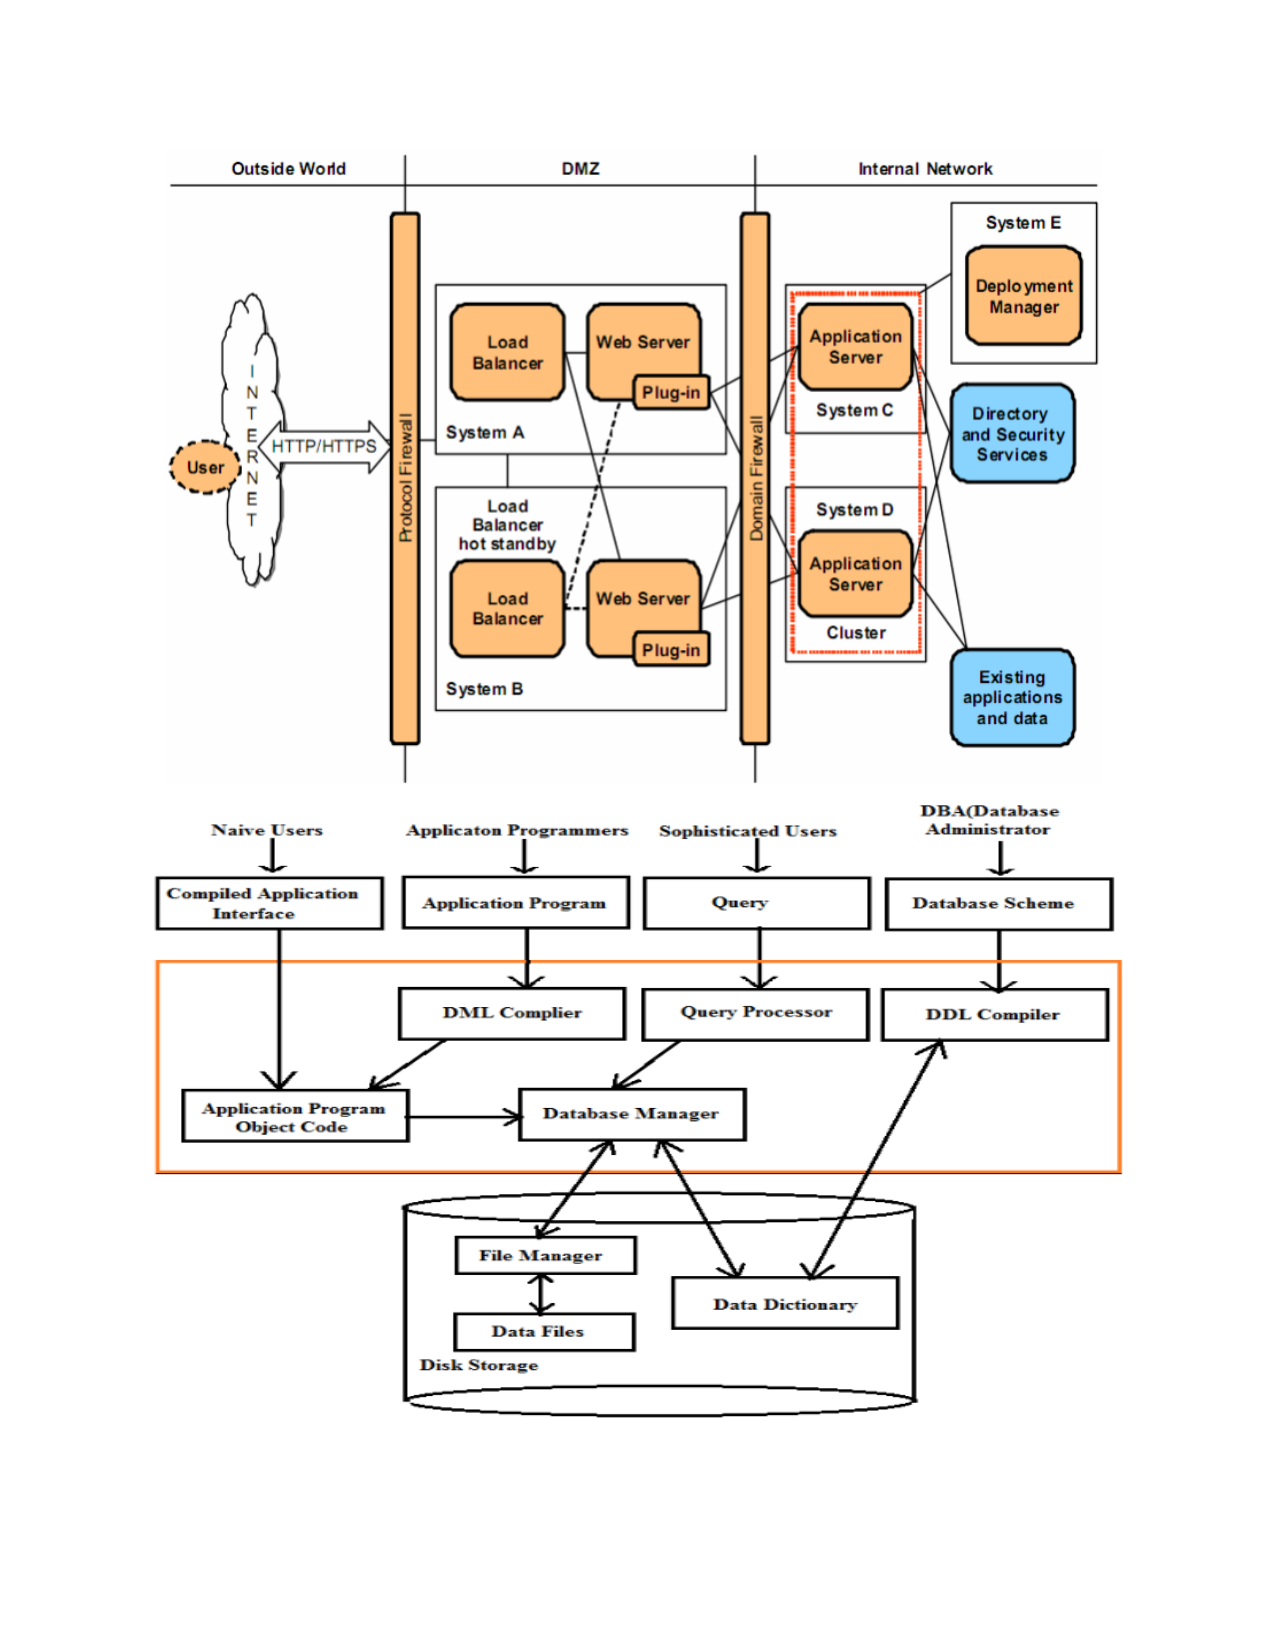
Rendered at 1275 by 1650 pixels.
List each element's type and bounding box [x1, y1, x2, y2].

picture [165, 150, 1111, 784]
picture [150, 802, 1138, 1423]
